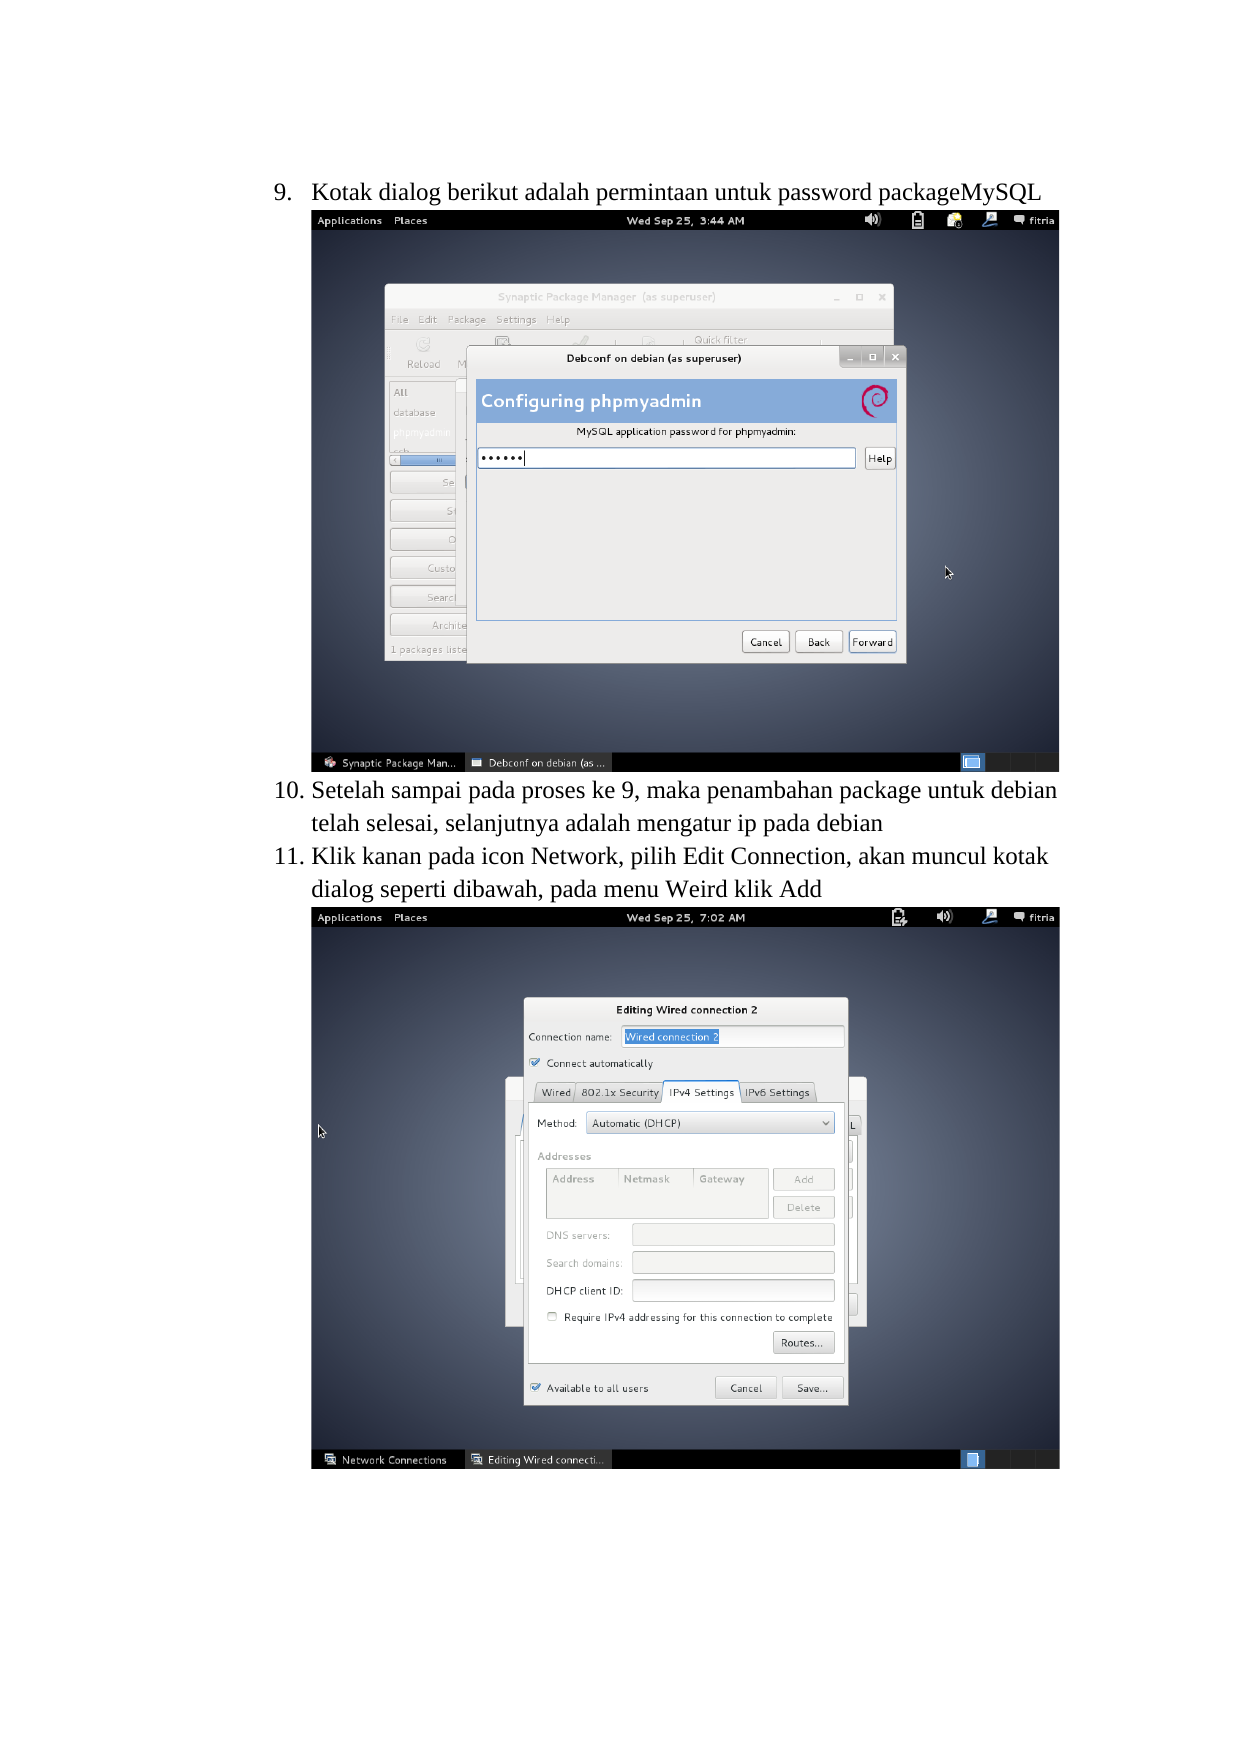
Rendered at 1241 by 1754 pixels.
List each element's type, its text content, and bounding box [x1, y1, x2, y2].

list Klik kanan pada icon Network, pilih Edit Connection, akan muncul kotak dialog seperti dibawah, pada menu Weird klik Add [274, 841, 1063, 903]
picture [311, 210, 1060, 772]
list Setelah sampai pada proses ke 9, maka penambahan package untuk debian telah selesai, selanjutnya adalah mengatur ip pada debian [274, 775, 1063, 837]
picture [311, 907, 1060, 1469]
list Kotak dialog berikut adalah permintaan untuk password packageMySQL [274, 177, 1063, 206]
